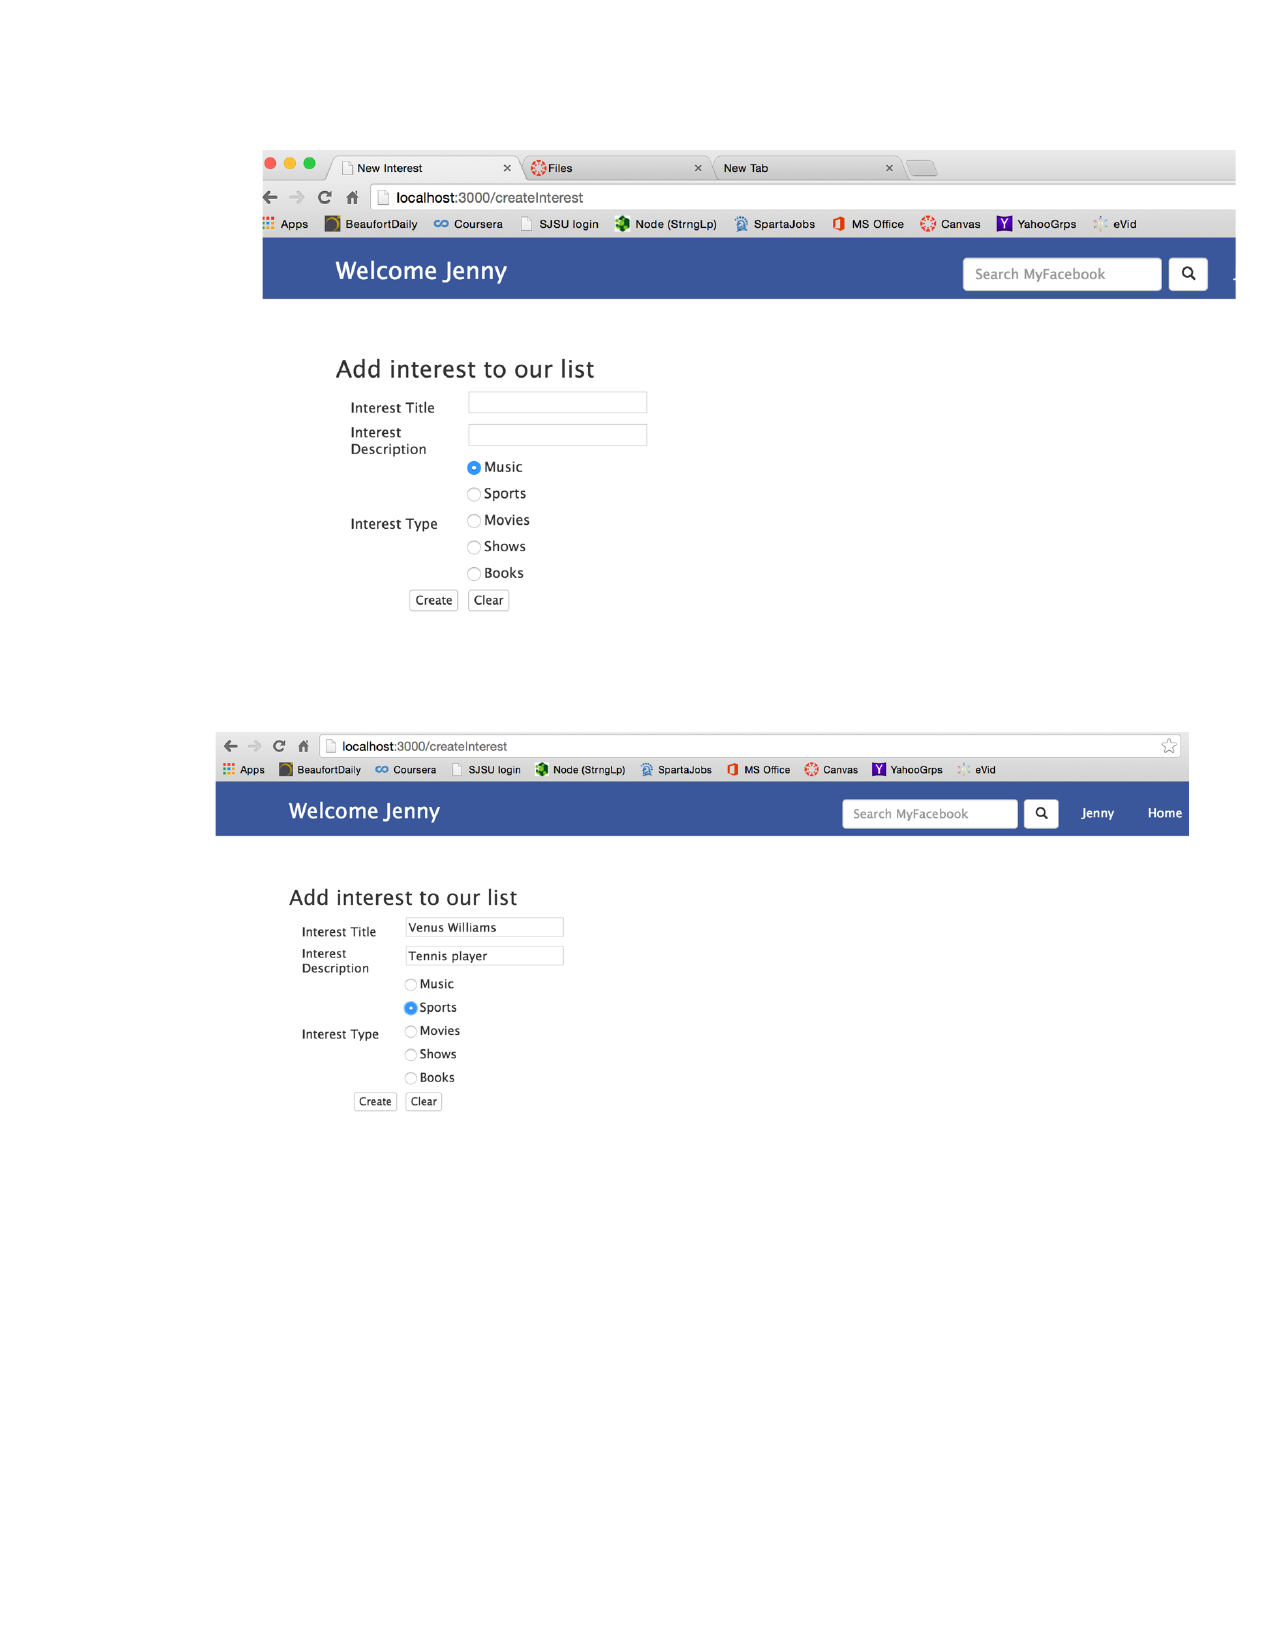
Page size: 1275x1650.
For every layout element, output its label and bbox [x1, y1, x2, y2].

picture [262, 150, 1236, 672]
picture [215, 732, 1189, 1164]
